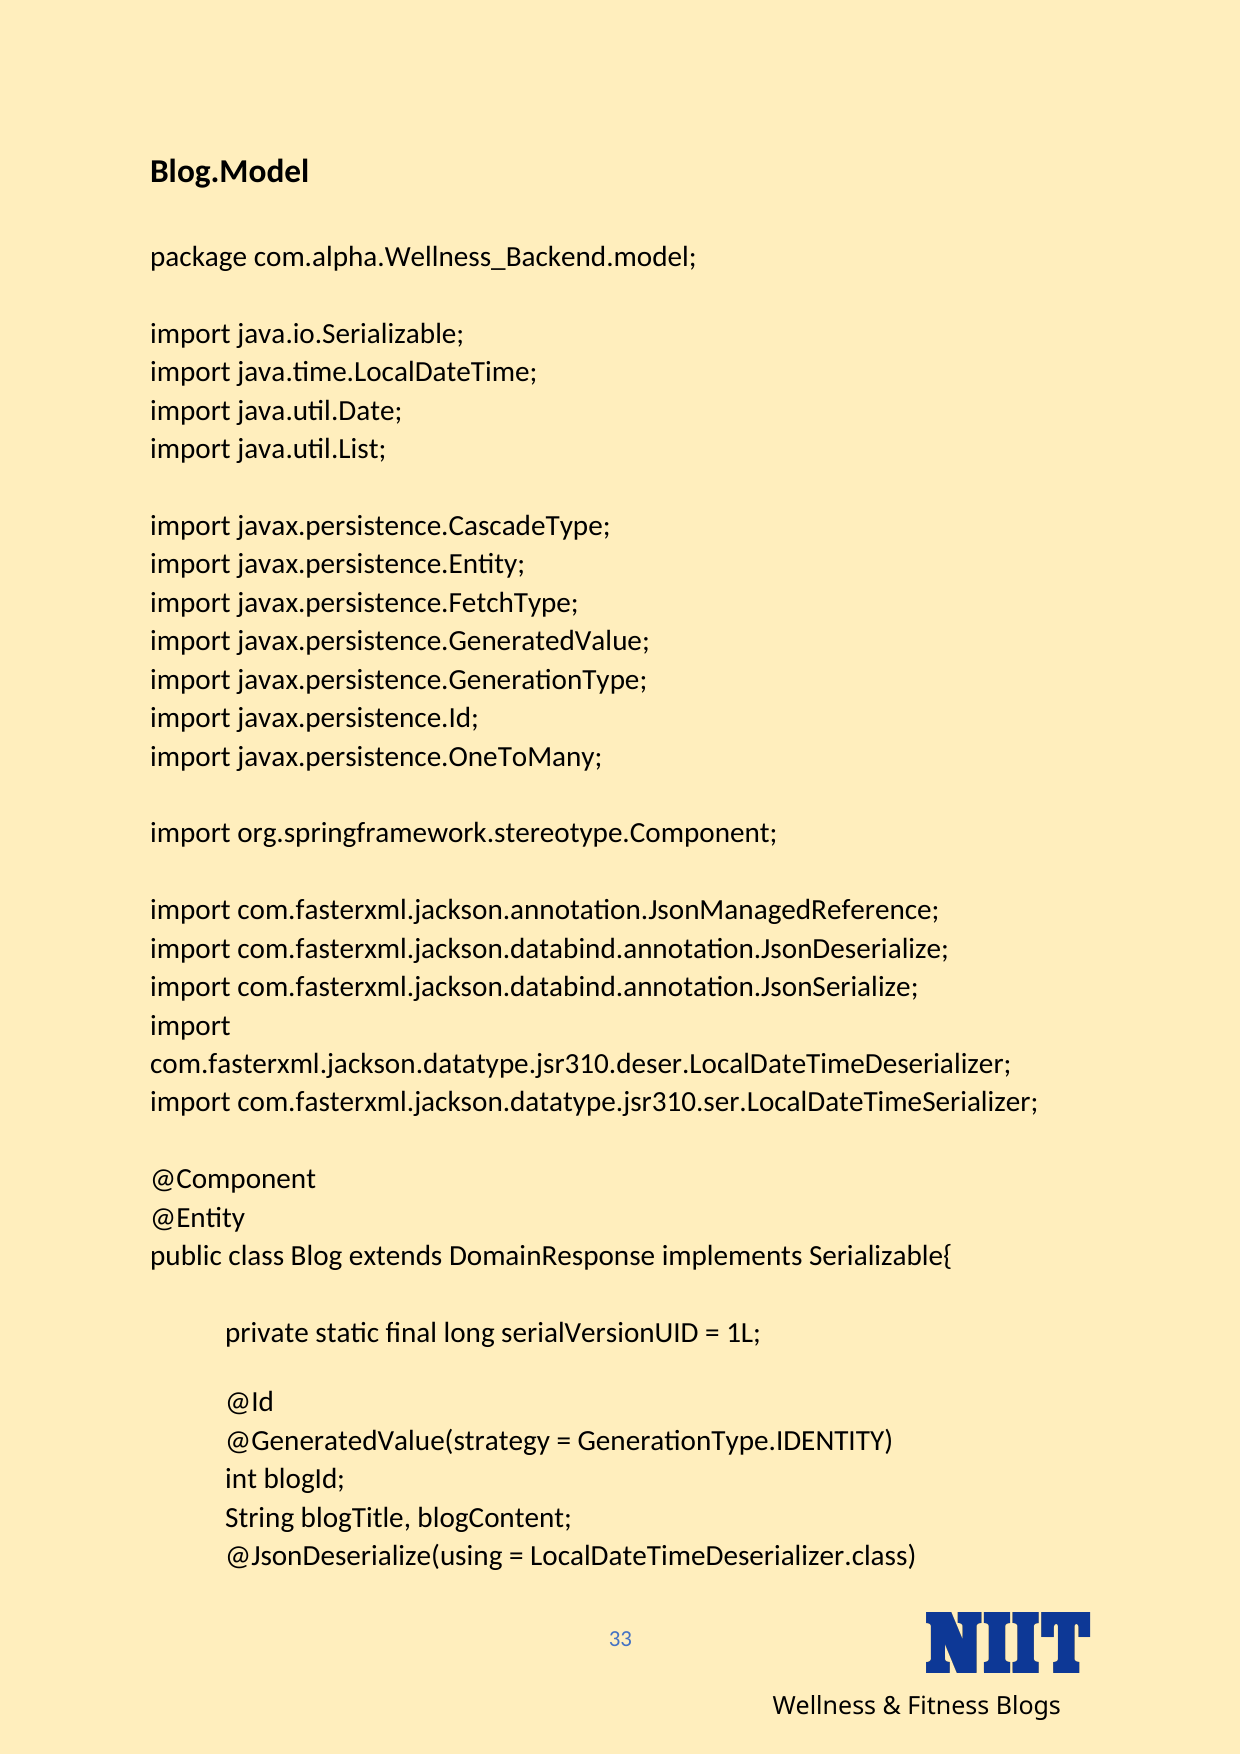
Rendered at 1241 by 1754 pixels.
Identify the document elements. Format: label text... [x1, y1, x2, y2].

text import com.fasterxml.jackson.annotation.JsonManagedReference; [150, 891, 1090, 927]
text import java.util.Date; [150, 392, 1090, 427]
text import javax.persistence.CascadeType; [150, 507, 1090, 543]
text public class Blog extends DomainResponse implements Serializable{ [150, 1237, 1090, 1273]
text @Entity [150, 1199, 1090, 1234]
text import javax.persistence.Entity; [150, 545, 1090, 581]
text private static final long serialVersionUID = 1L; [150, 1314, 1090, 1350]
text int blogId; [150, 1460, 1090, 1496]
text import javax.persistence.GenerationType; [150, 661, 1090, 696]
text import java.util.List; [150, 430, 1090, 466]
text @GeneratedValue(strategy = GenerationType.IDENTITY) [150, 1422, 1090, 1457]
text Blog.Model [150, 150, 1090, 191]
text String blogTitle, blogContent; [150, 1499, 1090, 1534]
text @Id [150, 1383, 1090, 1419]
text import com.fasterxml.jackson.databind.annotation.JsonDeserialize; [150, 930, 1090, 965]
text import org.springframework.stereotype.Component; [150, 814, 1090, 850]
text @Component [150, 1160, 1090, 1196]
text import java.io.Serializable; [150, 315, 1090, 350]
text import com.fasterxml.jackson.datatype.jsr310.deser.LocalDateTimeDeserializer; [150, 1007, 1090, 1081]
text @JsonDeserialize(using = LocalDateTimeDeserializer.class) [150, 1537, 1090, 1573]
text import javax.persistence.FetchType; [150, 584, 1090, 619]
picture [926, 1612, 1091, 1673]
text import javax.persistence.Id; [150, 699, 1090, 735]
text import java.time.LocalDateTime; [150, 353, 1090, 389]
text import com.fasterxml.jackson.databind.annotation.JsonSerialize; [150, 968, 1090, 1004]
text import com.fasterxml.jackson.datatype.jsr310.ser.LocalDateTimeSerializer; [150, 1083, 1090, 1119]
text package com.alpha.Wellness_Backend.model; [150, 238, 1090, 273]
text import javax.persistence.OneToMany; [150, 738, 1090, 773]
text import javax.persistence.GeneratedValue; [150, 622, 1090, 658]
